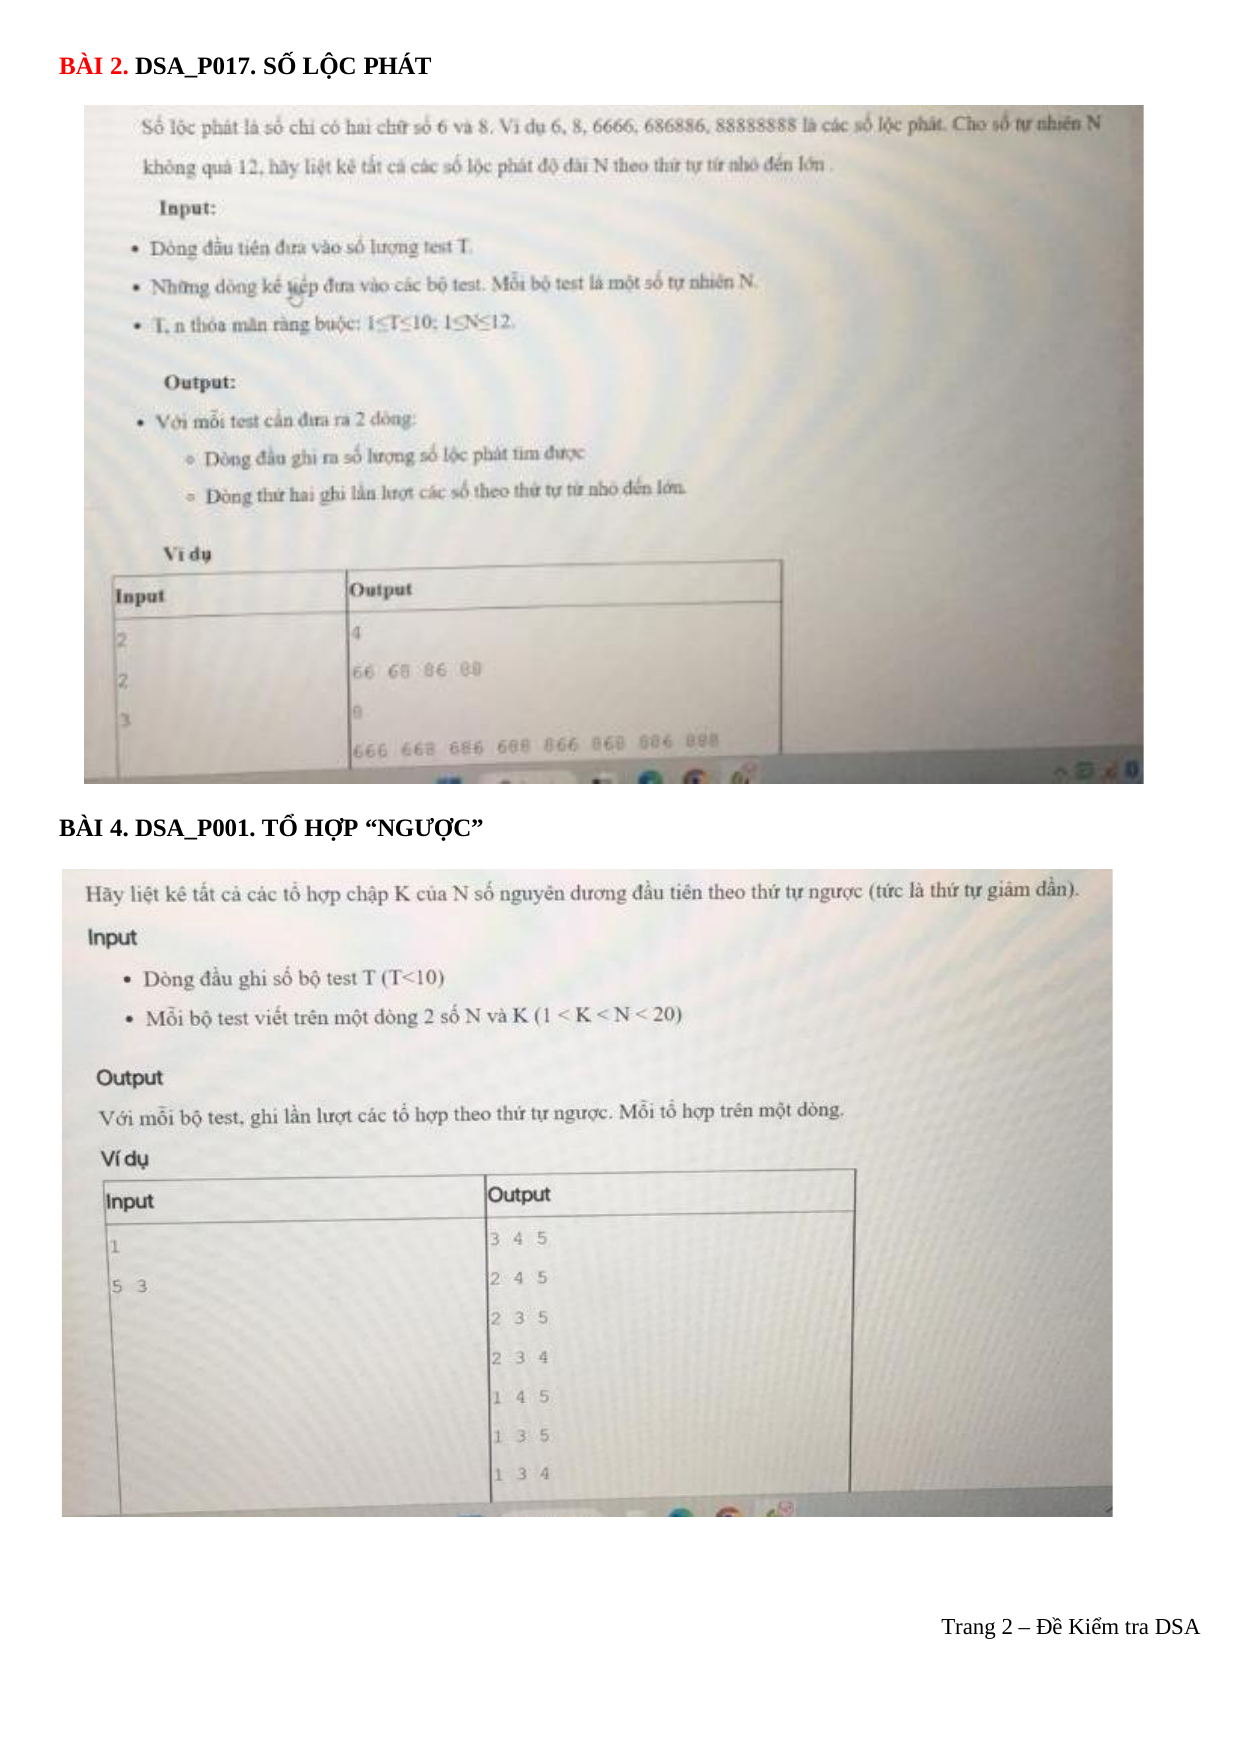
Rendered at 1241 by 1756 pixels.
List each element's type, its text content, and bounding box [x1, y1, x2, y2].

text BÀI 2. DSA_P017. SỐ LỘC PHÁT [59, 51, 1201, 79]
text BÀI 4. DSA_P001. TỔ HỢP “NGƯỢC” [59, 813, 1201, 842]
picture [84, 105, 1144, 784]
picture [61, 869, 1113, 1517]
